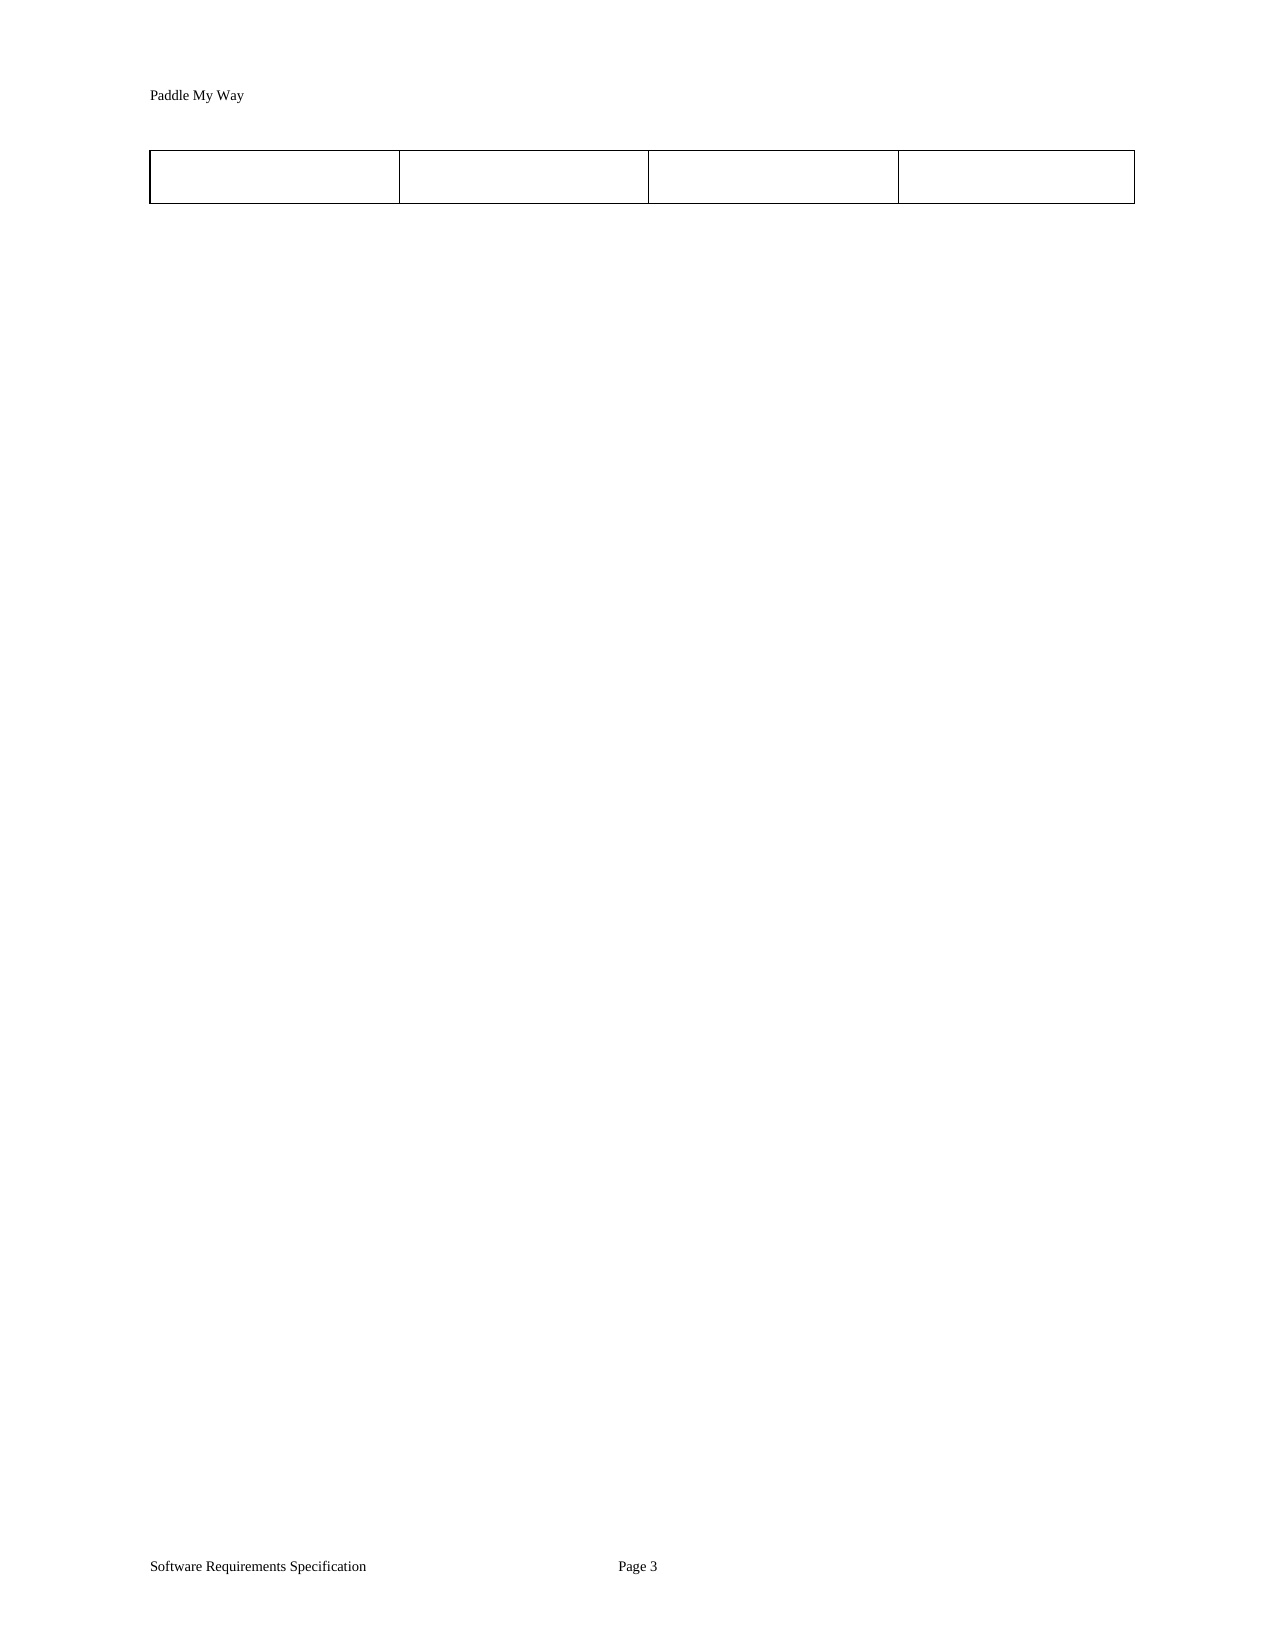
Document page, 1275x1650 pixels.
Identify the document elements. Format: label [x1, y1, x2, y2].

table_cell [400, 151, 648, 203]
table_cell [151, 151, 399, 203]
table_cell [899, 151, 1134, 203]
table_cell [649, 151, 898, 203]
